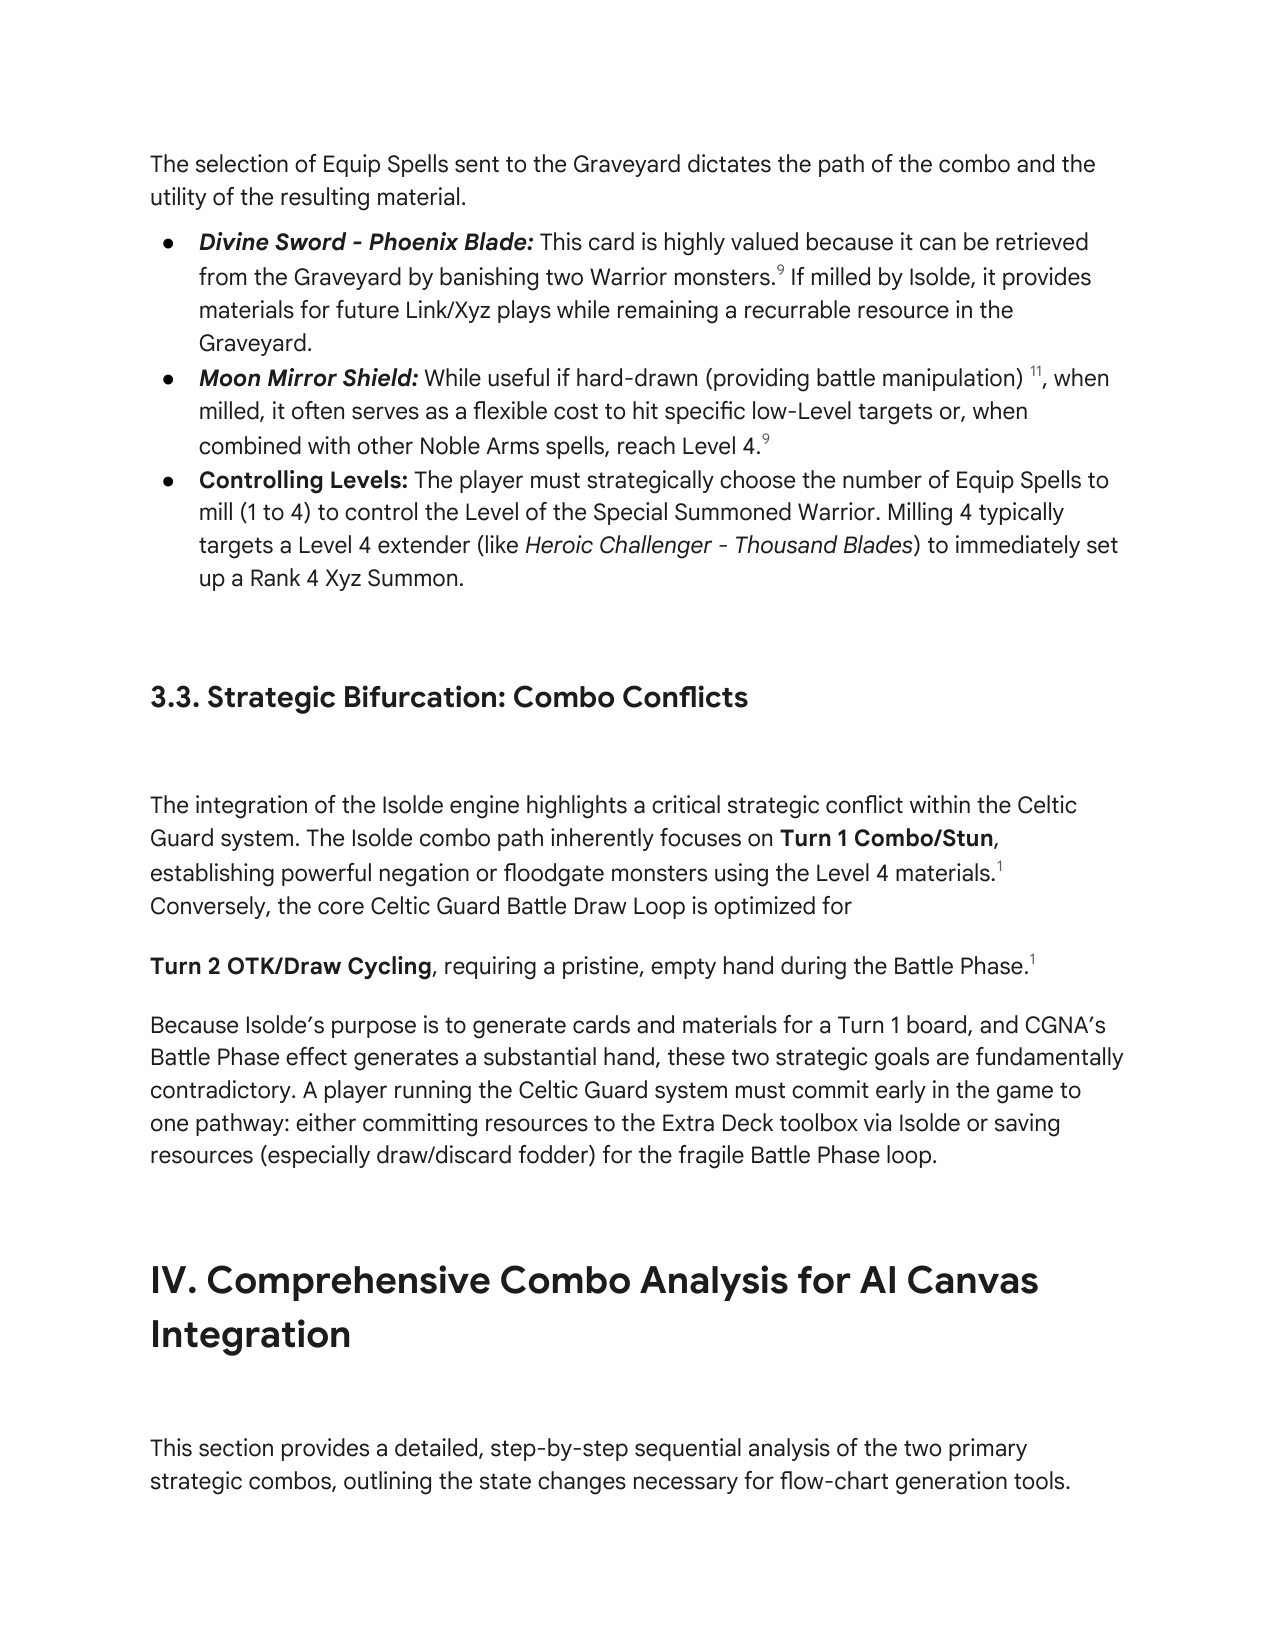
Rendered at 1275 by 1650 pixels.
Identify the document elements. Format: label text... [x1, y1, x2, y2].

list Moon Mirror Shield: While useful if hard-drawn (providing battle manipulation) 11, when milled, it often serves as a flexible cost to hit specific low-Level targets or, when combined with other Noble Arms spells, reach Level 4.9 [161, 362, 1125, 462]
text Turn 2 OTK/Draw Cycling, requiring a pristine, empty hand during the Battle Phase.1 [150, 950, 1125, 982]
text This section provides a detailed, step-by-step sequential analysis of the two primary strategic combos, outlining the state changes necessary for flow-chart generation tools. [150, 1434, 1125, 1496]
list Controlling Levels: The player must strategically choose the number of Equip Spells to mill (1 to 4) to control the Level of the Special Summoned Warrior. Milling 4 typically targets a Level 4 extender (like Heroic Challenger - Thousand Blades) to immediately set up a Rank 4 Xyz Summon. [161, 466, 1125, 593]
text The selection of Equip Spells sent to the Graveyard dictates the path of the combo and the utility of the resulting material. [150, 150, 1125, 211]
subtitle IV. Comprehensive Combo Analysis for AI Canvas Integration [150, 1257, 1125, 1358]
list Divine Sword - Phoenix Blade: This card is highly valued because it can be retrieved from the Graveyard by banishing two Warrior monsters.9 If milled by Isolde, it provides materials for future Link/Xyz plays while remaining a recurrable resource in the Graveyard. [161, 228, 1125, 358]
text The integration of the Isolde engine highlights a critical strategic conflict within the Celtic Guard system. The Isolde combo path inherently focuses on Turn 1 Combo/Stun, establishing powerful negation or floodgate monsters using the Level 4 materials.1 Conversely, the core Celtic Guard Battle Draw Loop is optimized for [150, 791, 1125, 921]
text Because Isolde’s purpose is to generate cards and materials for a Turn 1 board, and CGNA’s Battle Phase effect generates a substantial hand, these two strategic goals are fundamentally contradictory. A player running the Celtic Guard system must commit early in the game to one pathway: either committing resources to the Extra Deck toolbox via Isolde or saving resources (especially draw/discard fodder) for the fragile Battle Phase loop. [150, 1011, 1125, 1171]
subtitle 3.3. Strategic Bifurcation: Combo Conflicts [150, 679, 1125, 716]
